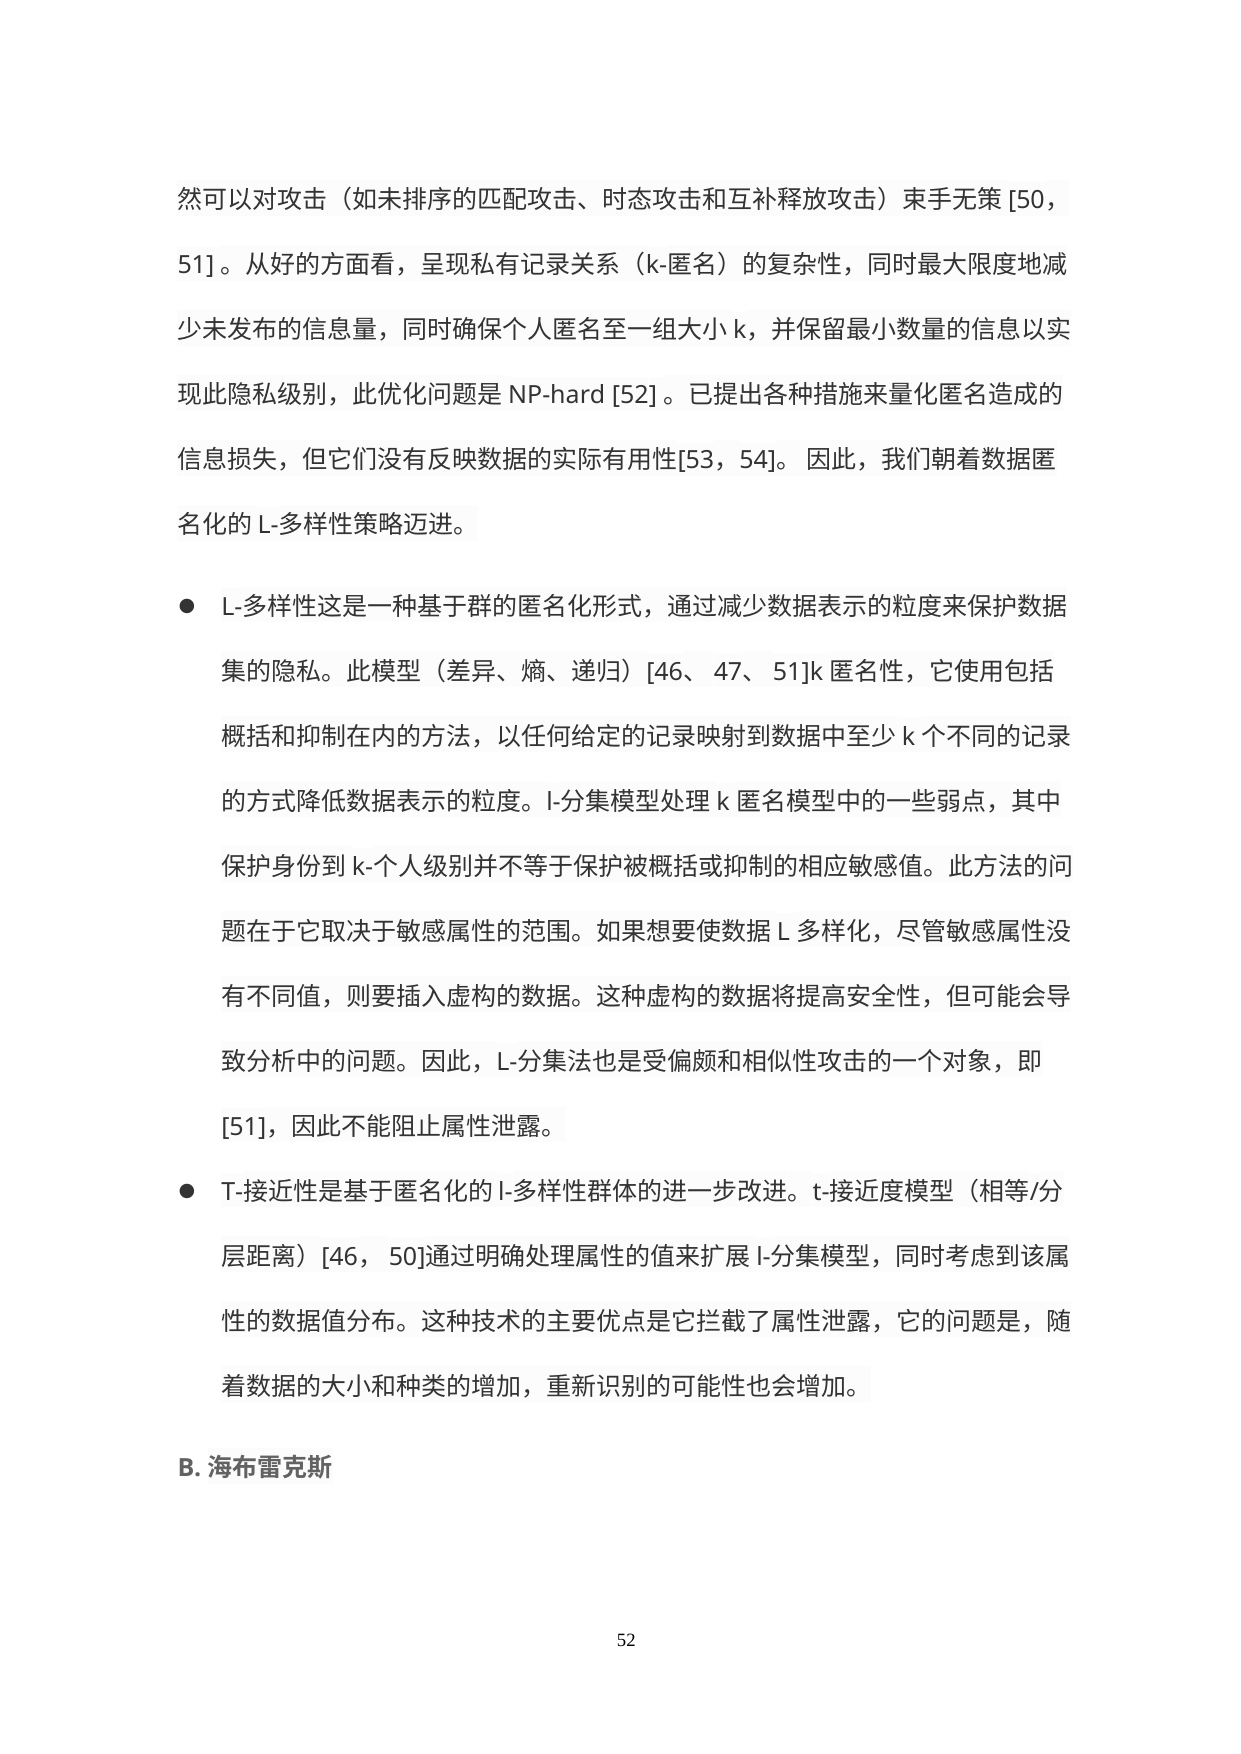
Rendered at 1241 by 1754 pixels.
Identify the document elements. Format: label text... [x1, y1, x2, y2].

list L-多样性这是一种基于群的匿名化形式，通过减少数据表示的粒度来保护数据集的隐私。此模型（差异、熵、递归）[46、 47、 51]k 匿名性，它使用包括概括和抑制在内的方法，以任何给定的记录映射到数据中至少 k 个不同的记录的方式降低数据表示的粒度。l-分集模型处理 k 匿名模型中的一些弱点，其中保护身份到 k-个人级别并不等于保护被概括或抑制的相应敏感值。此方法的问题在于它取决于敏感属性的范围。如果想要使数据 L 多样化，尽管敏感属性没有不同值，则要插入虚构的数据。这种虚构的数据将提高安全性，但可能会导致分析中的问题。因此，L-分集法也是受偏颇和相似性攻击的一个对象，即[51]，因此不能阻止属性泄露。 [177, 572, 1075, 1157]
list T-接近性是基于匿名化的l-多样性群体的进一步改进。t-接近度模型（相等/分层距离）[46， 50]通过明确处理属性的值来扩展 l-分集模型，同时考虑到该属性的数据值分布。这种技术的主要优点是它拦截了属性泄露，它的问题是，随着数据的大小和种类的增加，重新识别的可能性也会增加。 [177, 1157, 1075, 1417]
list 海布雷克斯 [177, 1433, 1075, 1498]
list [177, 165, 1075, 555]
